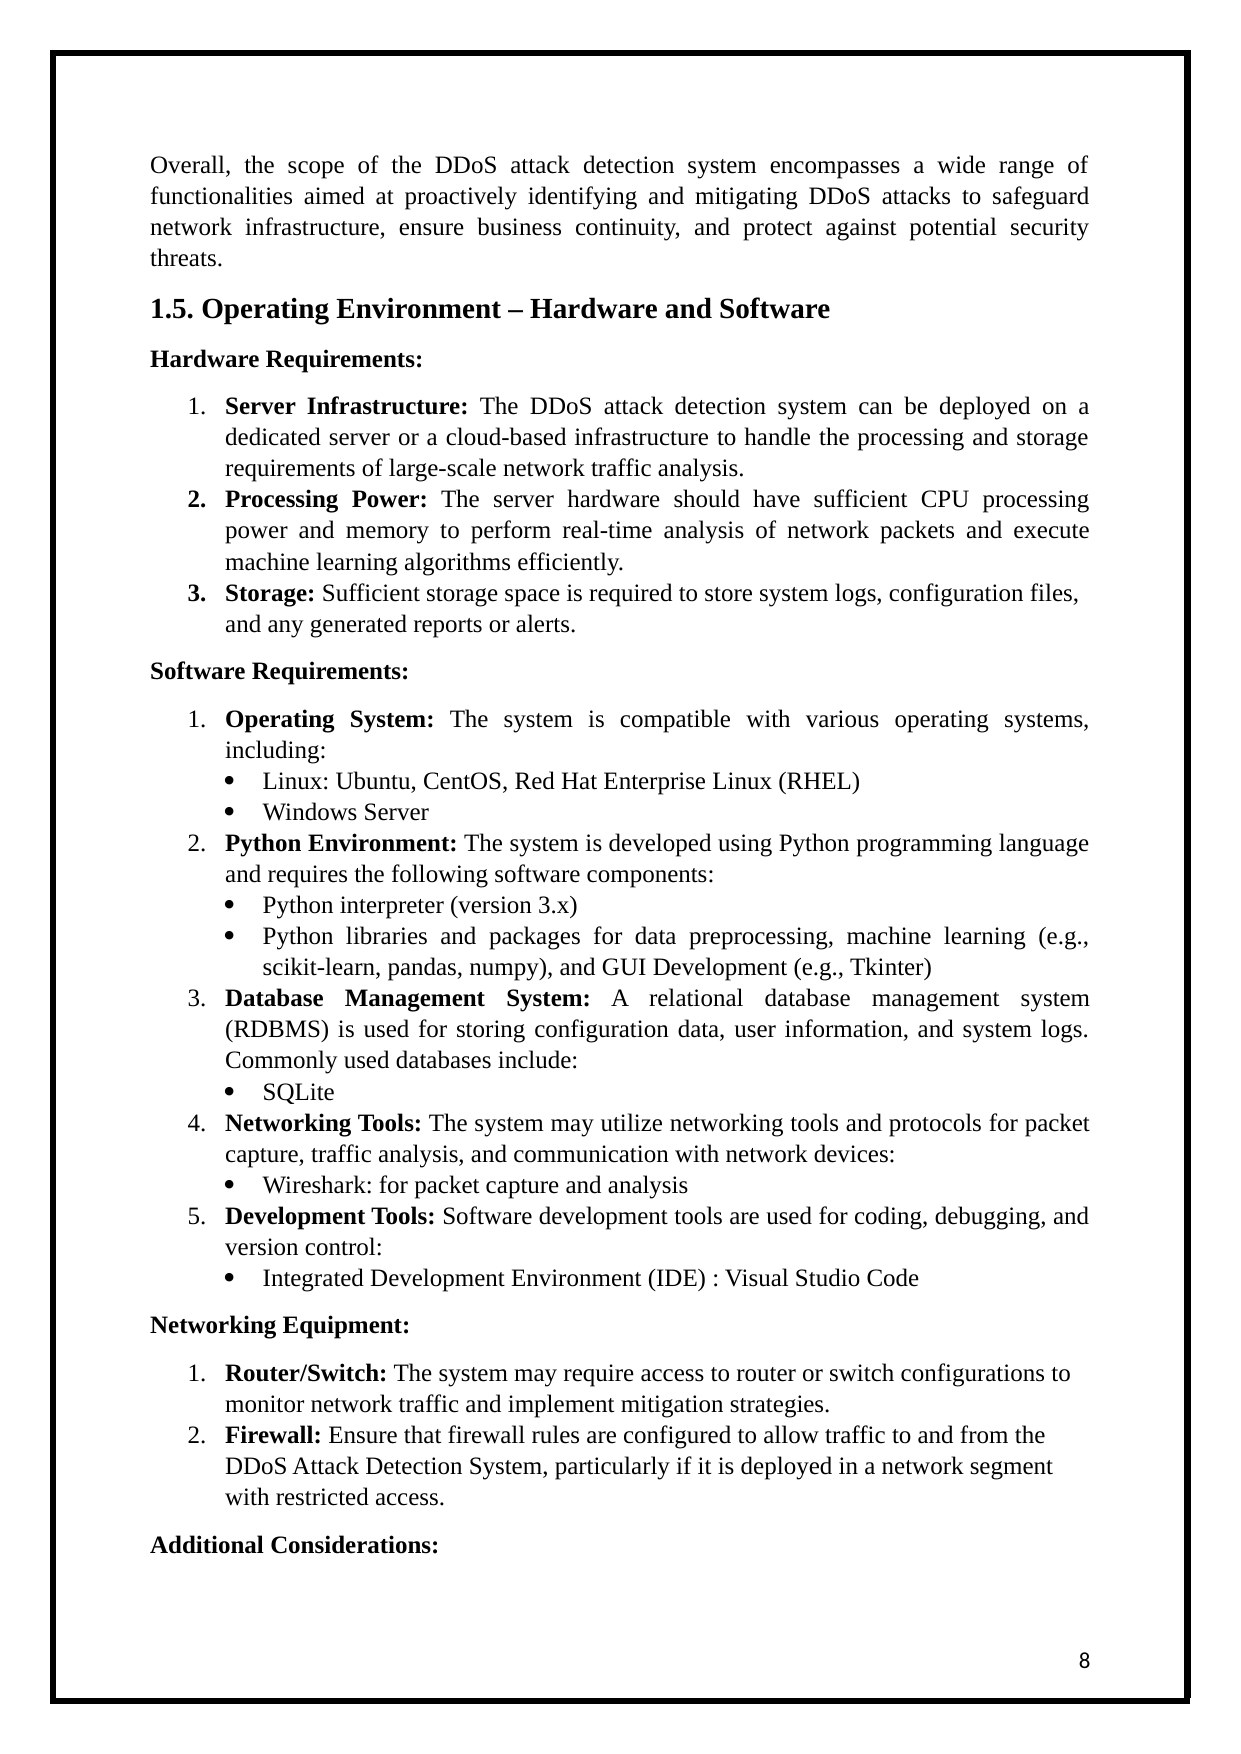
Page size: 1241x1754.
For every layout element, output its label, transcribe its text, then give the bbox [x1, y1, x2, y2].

list Operating System: The system is compatible with various operating systems, including: [187, 704, 1090, 764]
list Networking Tools: The system may utilize networking tools and protocols for packet capture, traffic analysis, and communication with network devices: [187, 1108, 1090, 1167]
list Linux: Ubuntu, CentOS, Red Hat Enterprise Linux (RHEL) [225, 766, 1090, 795]
list Integrated Development Environment (IDE) : Visual Studio Code [225, 1263, 1090, 1292]
list Python Environment: The system is developed using Python programming language and requires the following software components: [187, 828, 1090, 888]
list Database Management System: A relational database management system (RDBMS) is used for storing configuration data, user information, and system logs. Commonly used databases include: [187, 983, 1090, 1074]
list Firewall: Ensure that firewall rules are configured to allow traffic to and from the DDoS Attack Detection System, particularly if it is deployed in a network segment with restricted access. [187, 1420, 1090, 1511]
list Python interpreter (version 3.x) [225, 890, 1090, 919]
text Hardware Requirements: [150, 344, 1090, 372]
list Windows Server [225, 797, 1090, 826]
list SQLite [225, 1077, 1090, 1105]
text Software Requirements: [150, 656, 1090, 685]
list Python libraries and packages for data preprocessing, machine learning (e.g., scikit-learn, pandas, numpy), and GUI Development (e.g., Tkinter) [225, 921, 1090, 981]
list Storage: Sufficient storage space is required to store system logs, configuration files, and any generated reports or alerts. [187, 578, 1090, 637]
text 1.5. Operating Environment – Hardware and Software [150, 291, 1090, 324]
list Wireshark: for packet capture and analysis [225, 1170, 1090, 1198]
text Networking Equipment: [150, 1311, 1090, 1339]
list Processing Power: The server hardware should have sufficient CPU processing power and memory to perform real-time analysis of network packets and execute machine learning algorithms efficiently. [187, 484, 1090, 575]
text Additional Considerations: [150, 1530, 1090, 1559]
list Router/Switch: The system may require access to router or switch configurations to monitor network traffic and implement mitigation strategies. [187, 1358, 1090, 1418]
text Overall, the scope of the DDoS attack detection system encompasses a wide range of functionalities aimed at proactively identifying and mitigating DDoS attacks to safeguard network infrastructure, ensure business continuity, and protect against potential security threats. [150, 150, 1090, 272]
list Server Infrastructure: The DDoS attack detection system can be deployed on a dedicated server or a cloud-based infrastructure to handle the processing and storage requirements of large-scale network traffic analysis. [187, 391, 1090, 482]
list Development Tools: Software development tools are used for coding, debugging, and version control: [187, 1201, 1090, 1261]
